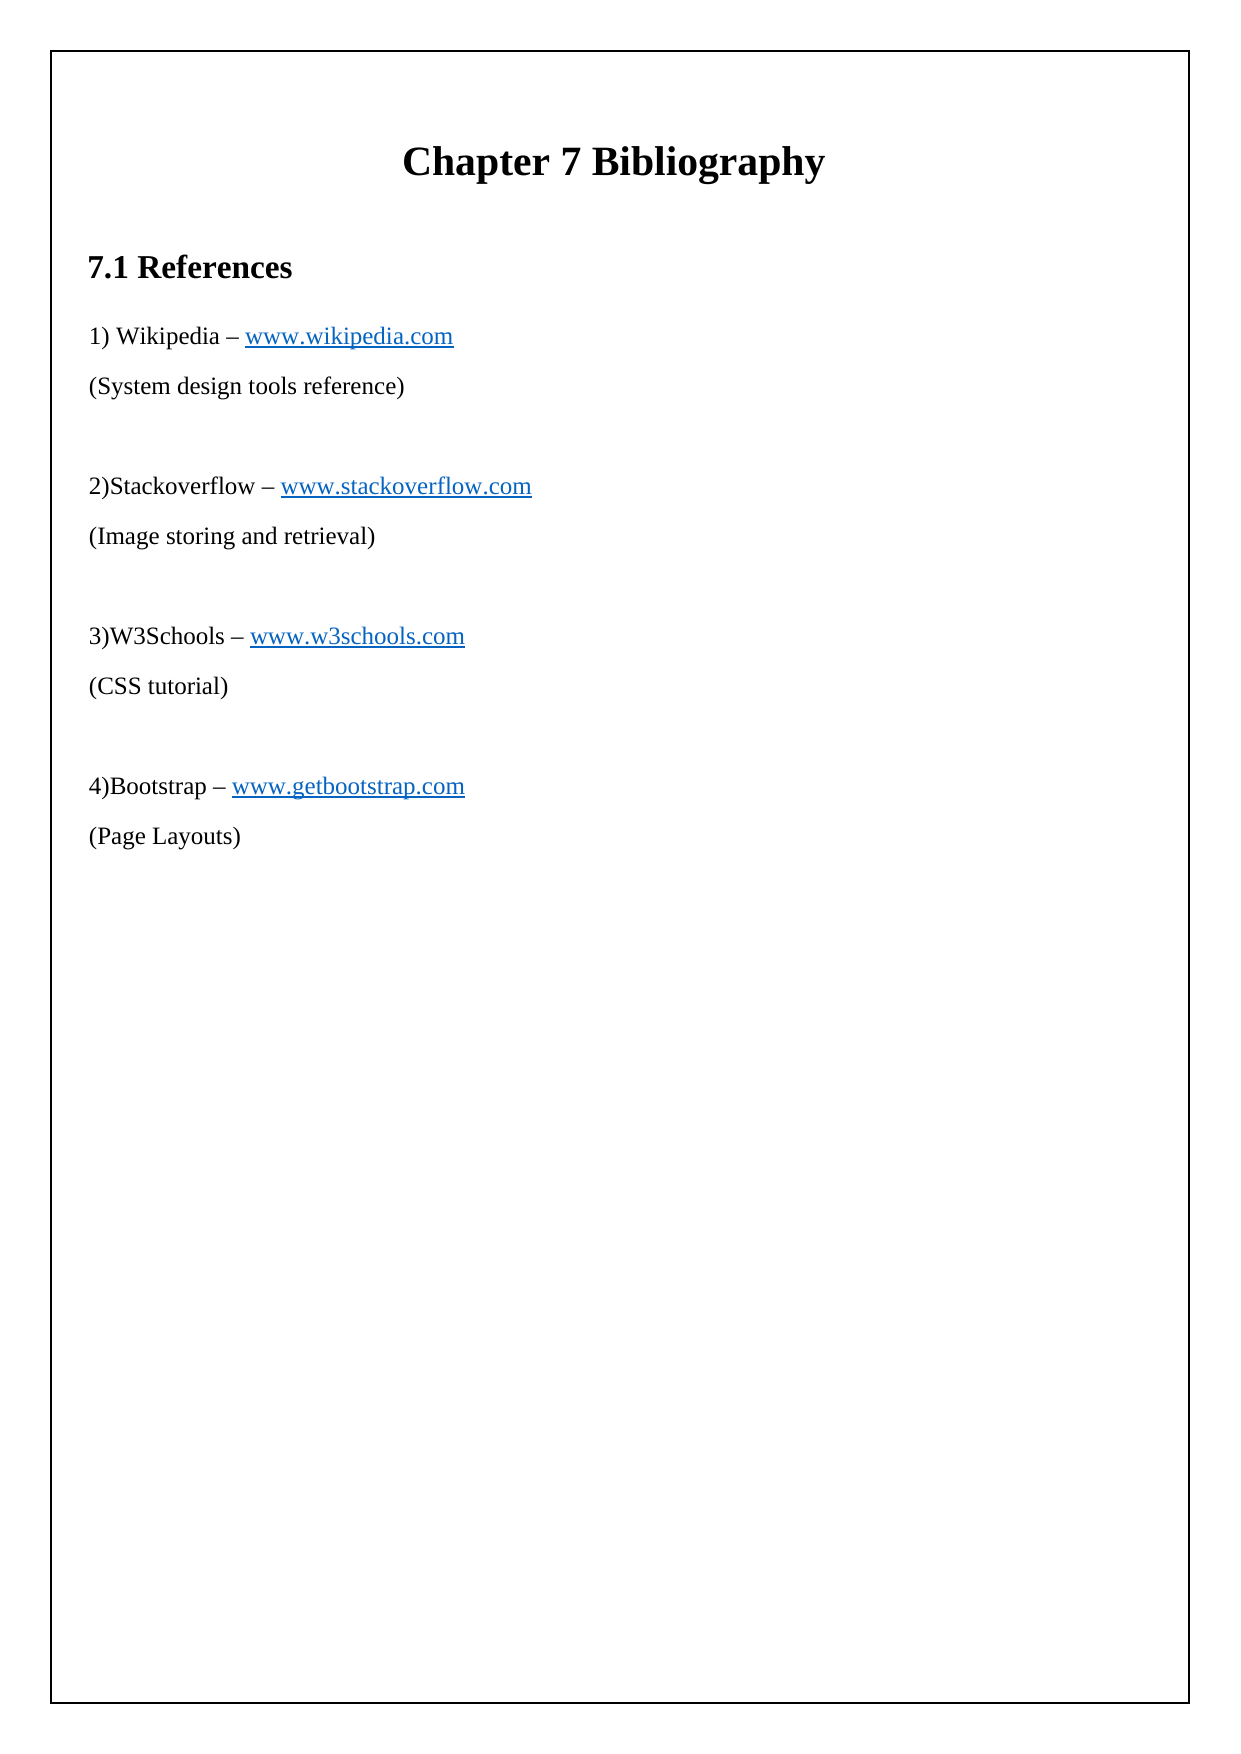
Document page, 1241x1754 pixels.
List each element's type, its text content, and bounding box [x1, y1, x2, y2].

text (System design tools reference) [89, 371, 1086, 400]
subtitle 7.1 References [87, 248, 1174, 286]
subtitle Chapter 7 Bibliography [141, 136, 1086, 184]
text (Page Layouts) [89, 821, 1086, 850]
text 4)Bootstrap – www.getbootstrap.com [89, 771, 1086, 800]
text 1) Wikipedia – www.wikipedia.com [89, 321, 1086, 350]
text 2)Stackoverflow – www.stackoverflow.com [89, 471, 1086, 500]
text (CSS tutorial) [89, 671, 1086, 700]
text (Image storing and retrieval) [89, 521, 1086, 550]
text 3)W3Schools – www.w3schools.com [89, 621, 1086, 650]
